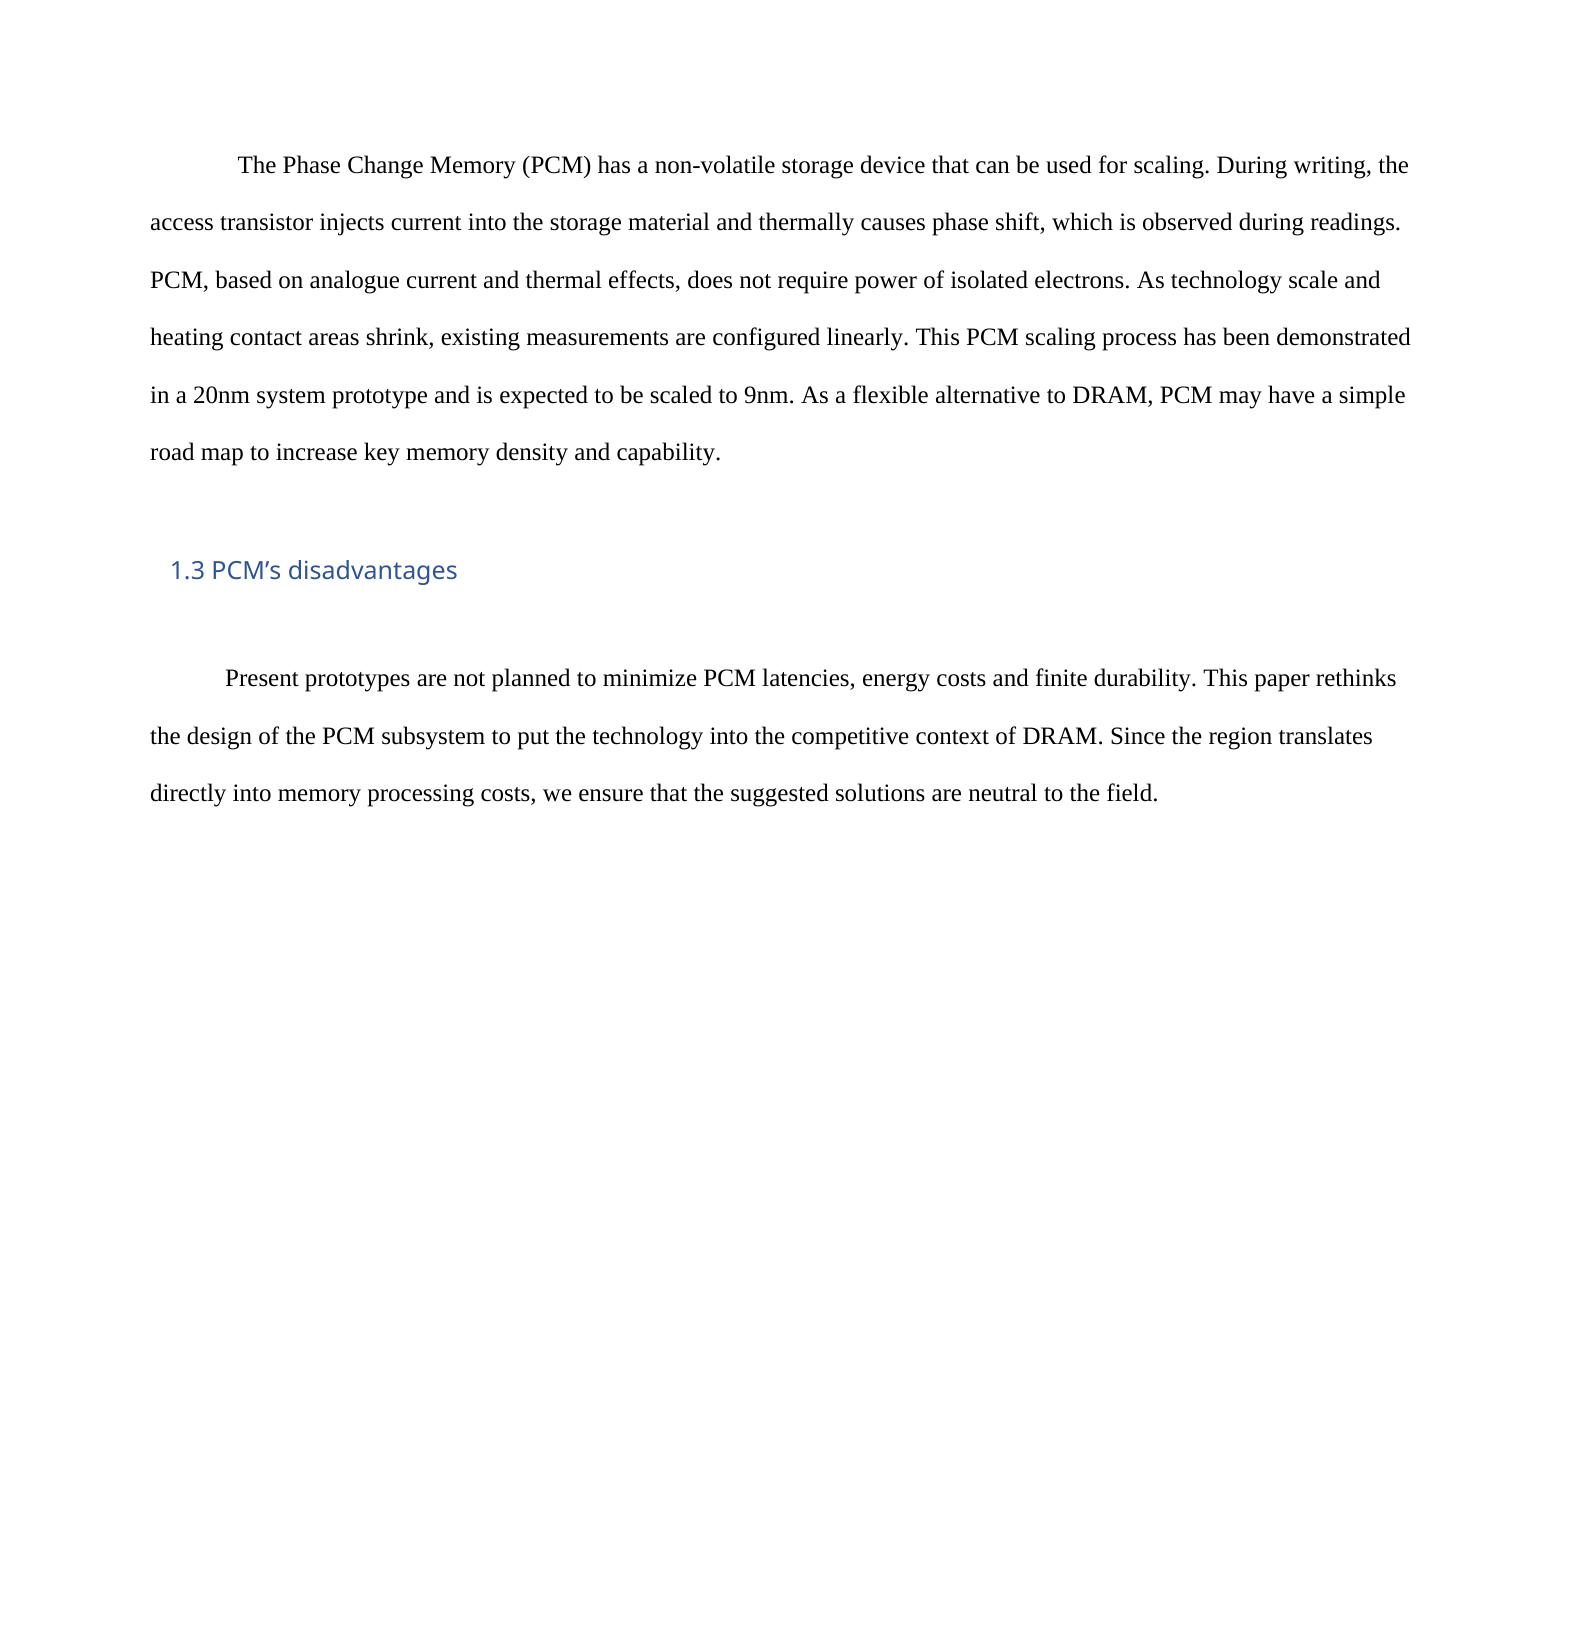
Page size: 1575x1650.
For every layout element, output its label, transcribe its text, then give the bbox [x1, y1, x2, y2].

text The Phase Change Memory (PCM) has a non-volatile storage device that can be used for scaling. During writing, the access transistor injects current into the storage material and thermally causes phase shift, which is observed during readings. PCM, based on analogue current and thermal effects, does not require power of isolated electrons. As technology scale and heating contact areas shrink, existing measurements are configured linearly. This PCM scaling process has been demonstrated in a 20nm system prototype and is expected to be scaled to 9nm. As a flexible alternative to DRAM, PCM may have a simple road map to increase key memory density and capability. [150, 150, 1425, 466]
subtitle 1.3 PCM’s disadvantages [150, 553, 1425, 587]
text Present prototypes are not planned to minimize PCM latencies, energy costs and finite durability. This paper rethinks the design of the PCM subsystem to put the technology into the competitive context of DRAM. Since the region translates directly into memory processing costs, we ensure that the suggested solutions are neutral to the field. [150, 663, 1425, 807]
